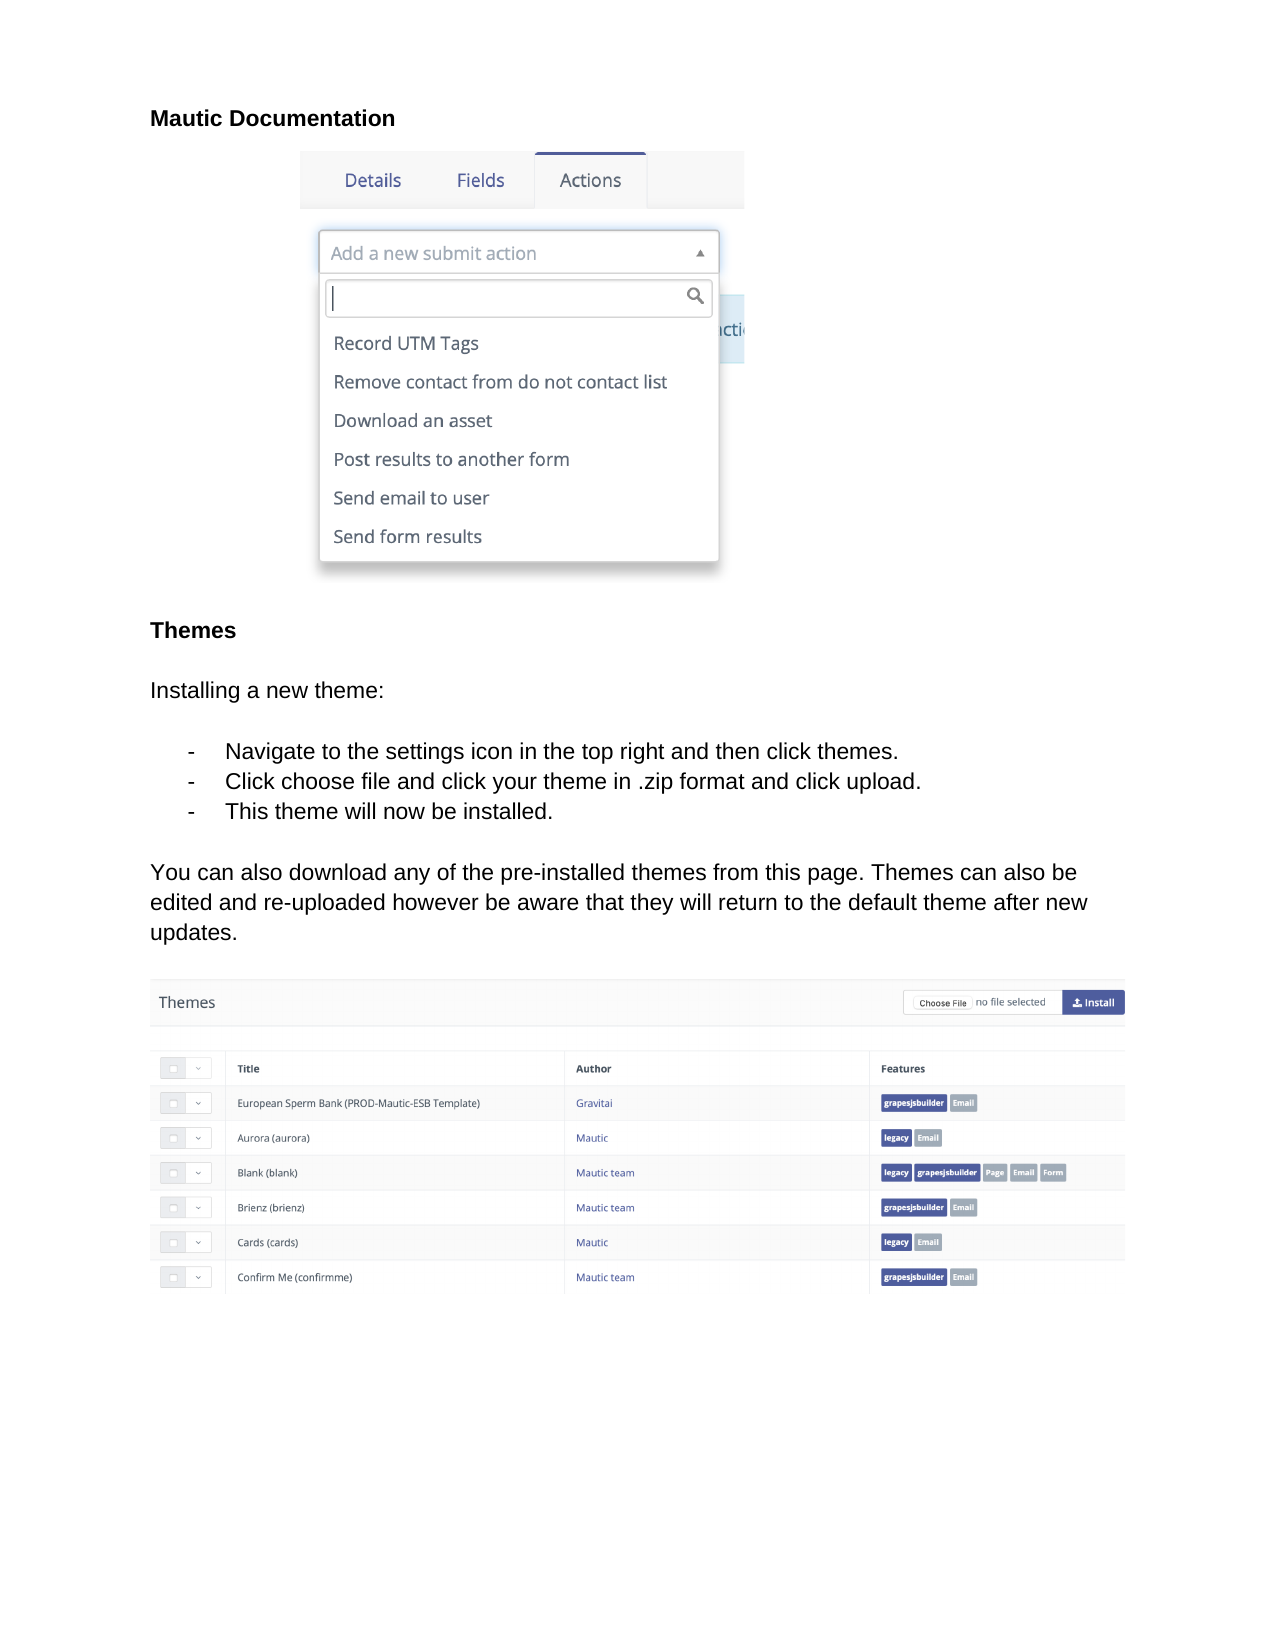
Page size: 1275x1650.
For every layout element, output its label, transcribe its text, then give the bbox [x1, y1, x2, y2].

list Navigate to the settings icon in the top right and then click themes. [187, 738, 1125, 764]
picture [300, 150, 745, 583]
list This theme will now be installed. [187, 798, 1125, 824]
text Installing a new theme: [150, 677, 1125, 703]
text Themes [150, 617, 1125, 643]
text You can also download any of the pre-installed themes from this page. Themes can also be edited and re-uploaded however be aware that they will return to the default theme after new updates. [150, 858, 1125, 945]
picture [150, 979, 1125, 1294]
list Click choose file and click your theme in .zip format and click upload. [187, 768, 1125, 794]
